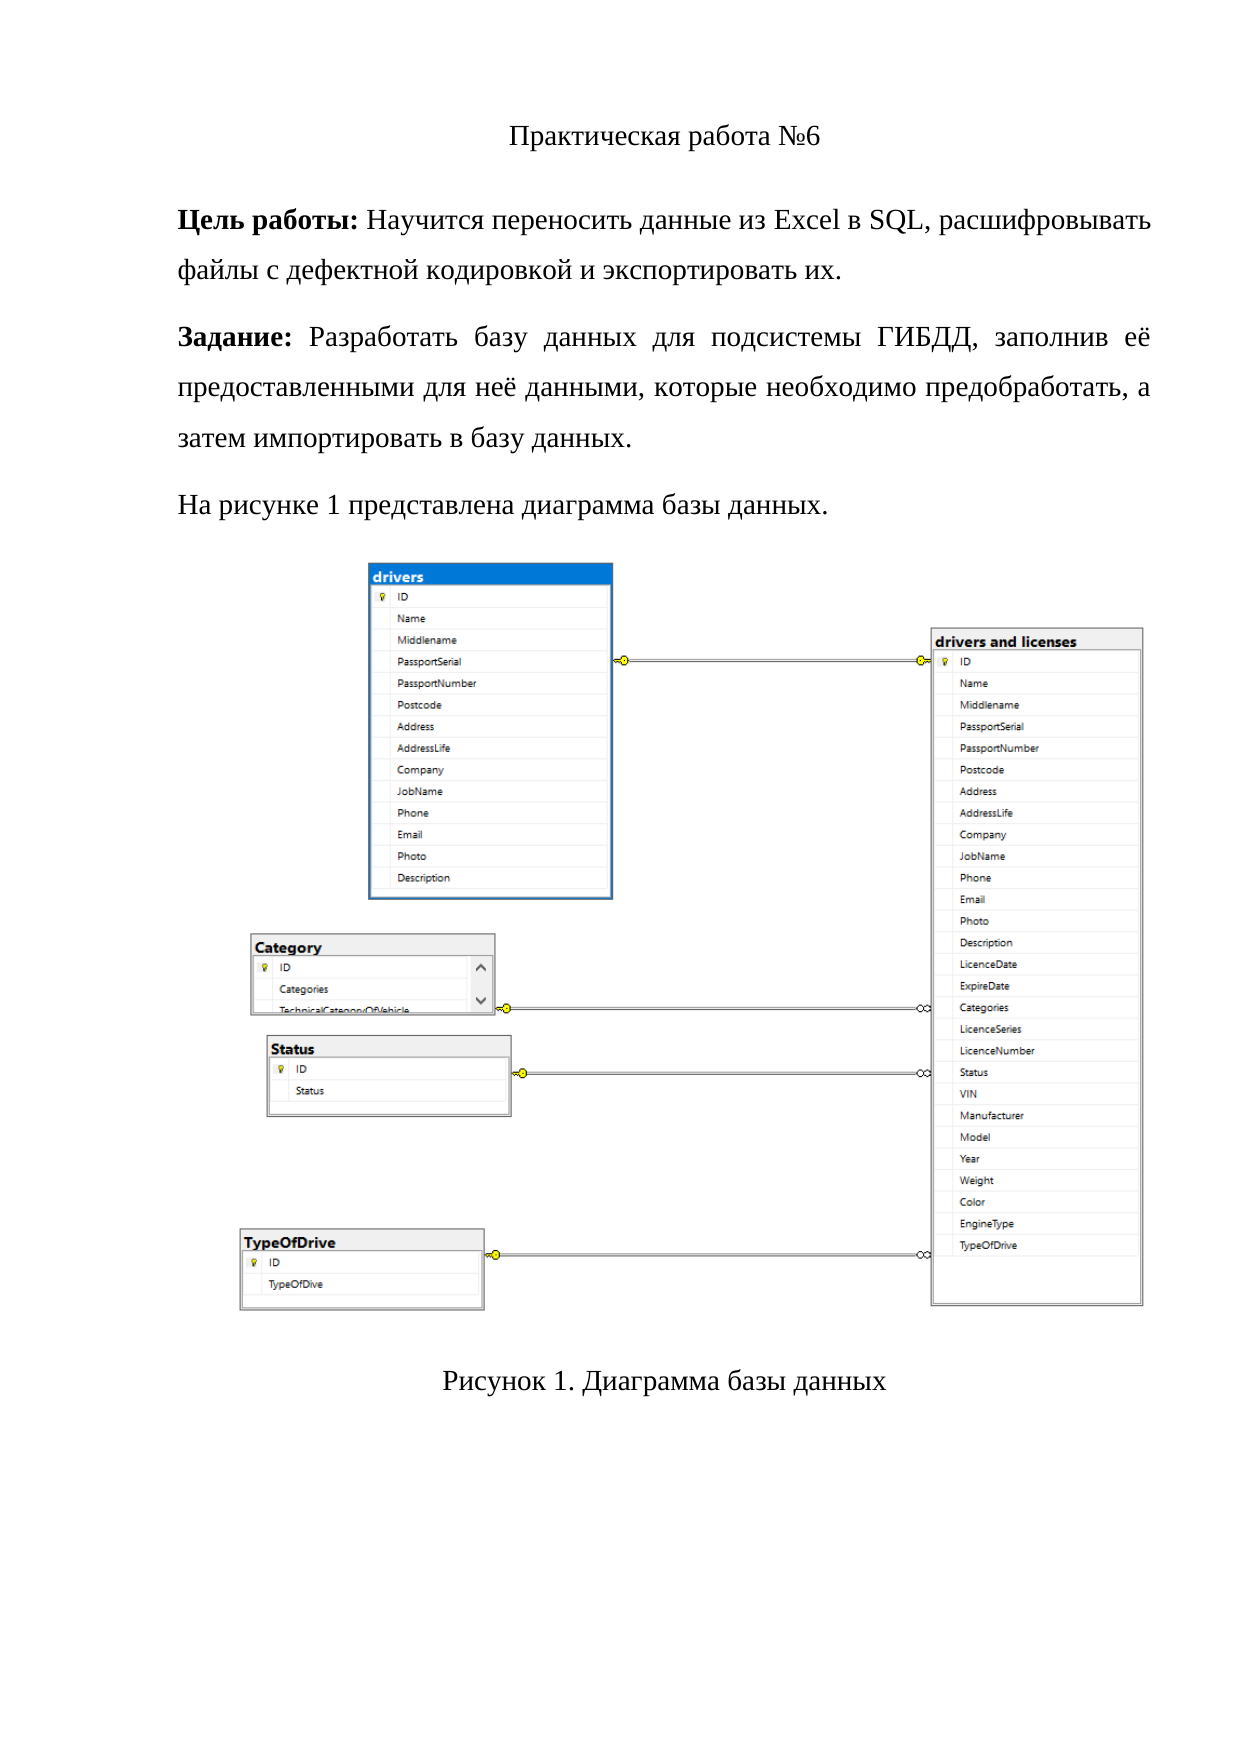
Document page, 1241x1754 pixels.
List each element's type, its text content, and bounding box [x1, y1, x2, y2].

picture [177, 553, 1152, 1330]
text Рисунок 1. Диаграмма базы данных [177, 1363, 1152, 1397]
text Задание: Разработать базу данных для подсистемы ГИБДД, заполнив её предоставленными для неё данными, которые необходимо предобработать, а затем импортировать в базу данных. [177, 319, 1152, 453]
text Цель работы: Научится переносить данные из Excel в SQL, расшифровывать файлы с дефектной кодировкой и экспортировать их. [177, 202, 1152, 286]
text На рисунке 1 представлена диаграмма базы данных. [177, 487, 1152, 520]
text Практическая работа №6 [177, 118, 1152, 152]
